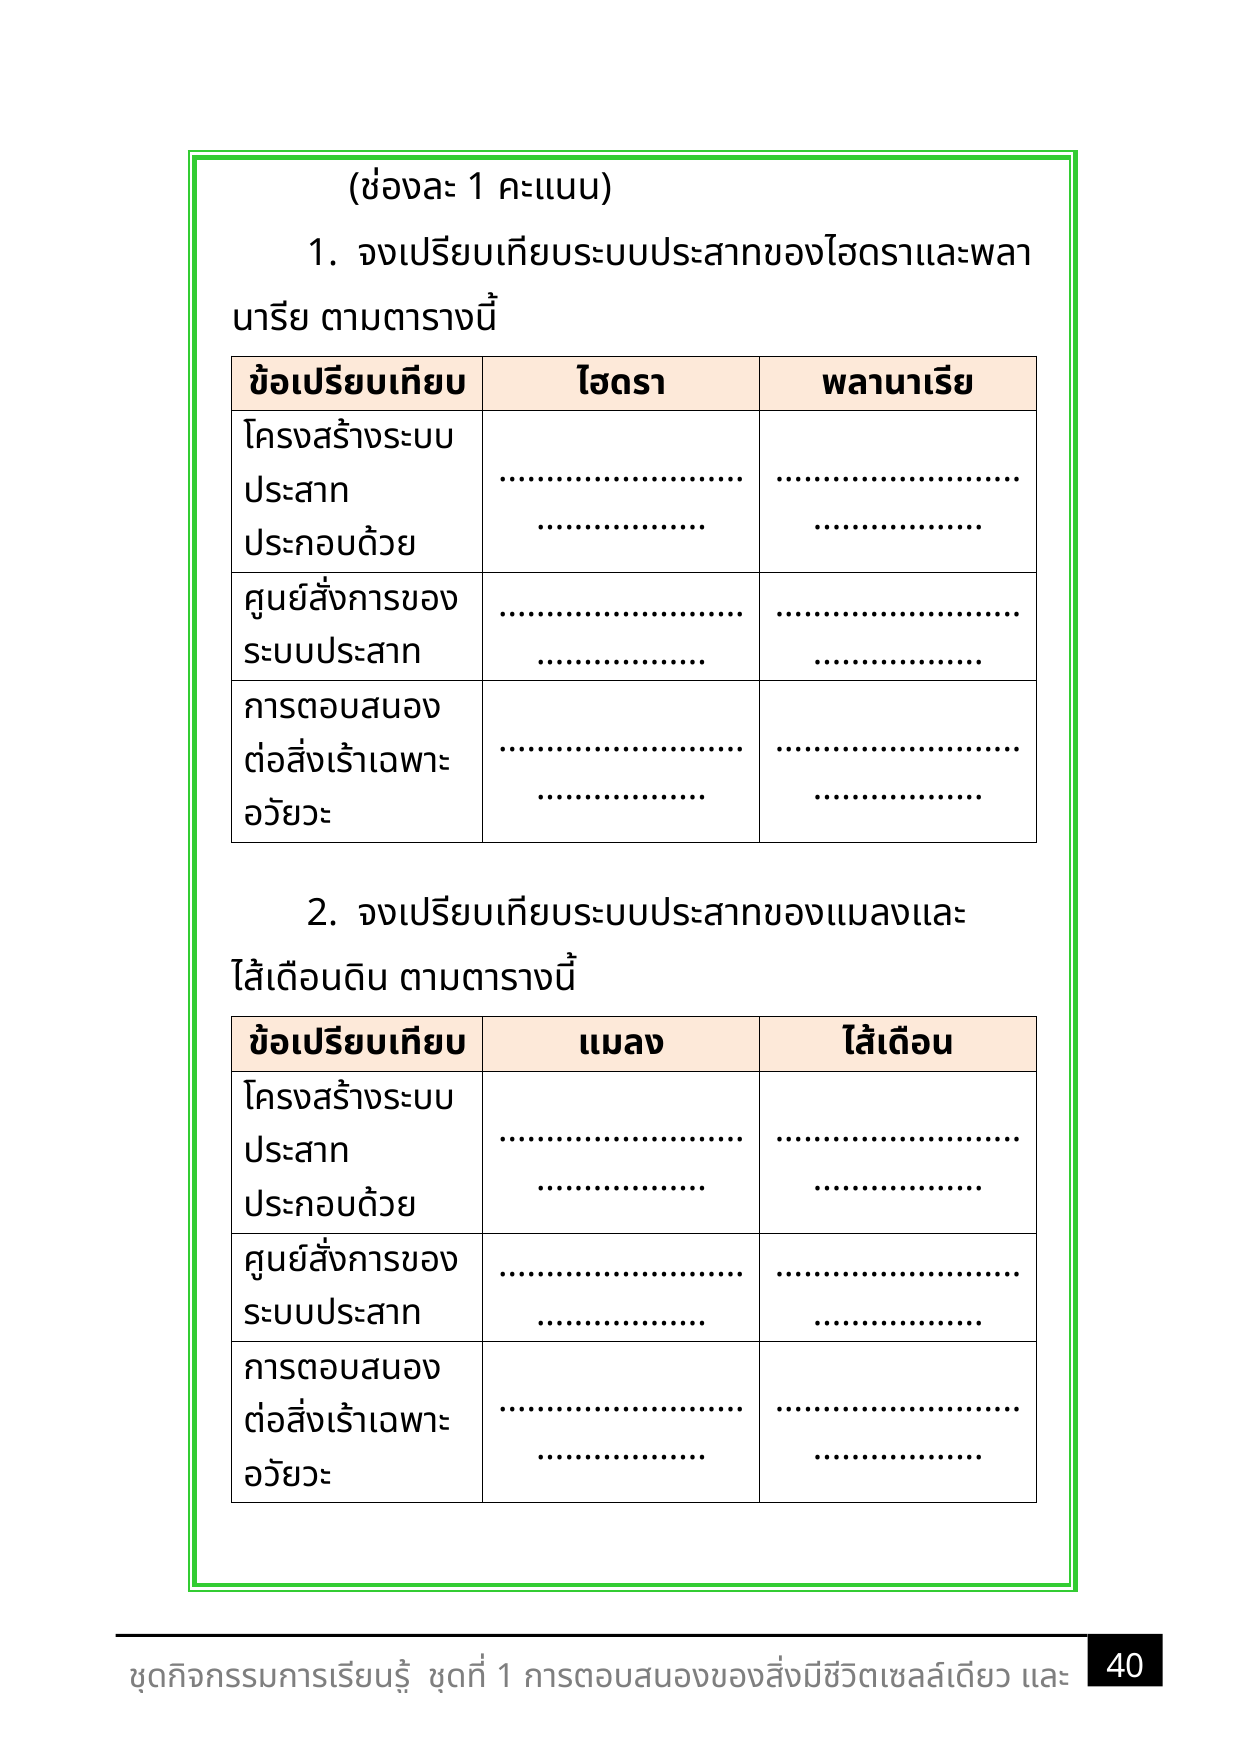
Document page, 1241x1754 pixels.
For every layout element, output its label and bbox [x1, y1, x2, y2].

table_header [1048, 152, 1073, 1583]
table_header [220, 160, 1048, 1583]
table_header [197, 160, 220, 1583]
